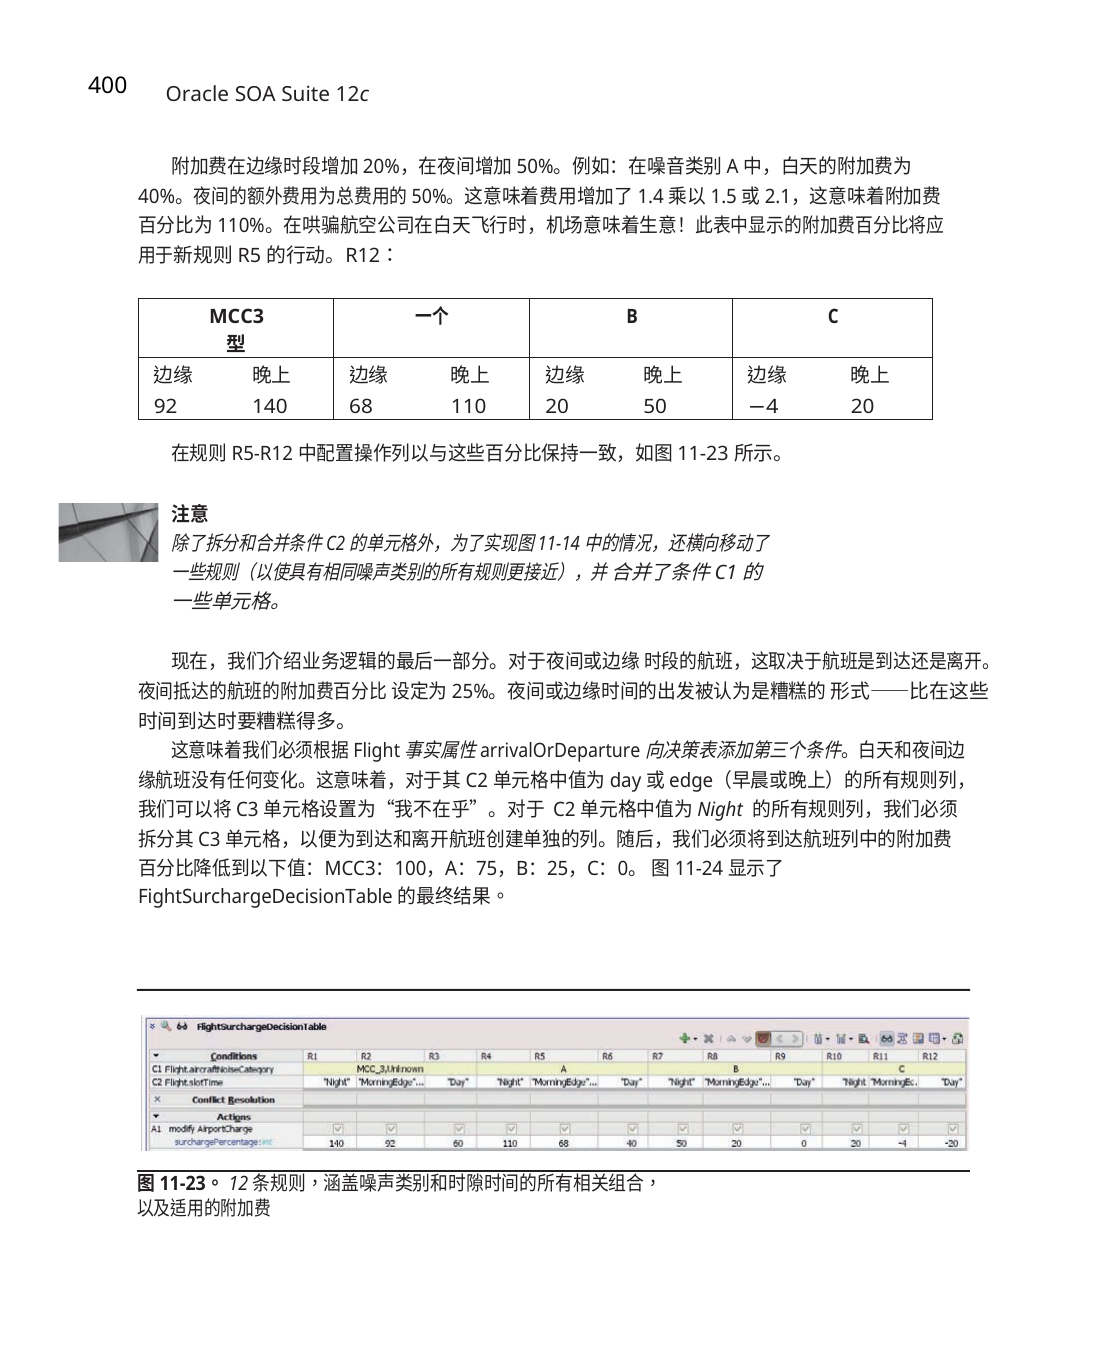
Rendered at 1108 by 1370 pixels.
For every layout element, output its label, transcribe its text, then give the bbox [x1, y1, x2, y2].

table_header C [733, 299, 932, 357]
table_header MCC3型 [139, 299, 333, 357]
table_cell 晚上 [614, 358, 732, 388]
table_cell 晚上 [419, 358, 529, 388]
text 除了拆分和合并条件 C2 的单元格外，为了实现图 11-14 中的情况，还横向移动了一些规则（以使具有相同噪声类别的所有规则更接近），并 合并了条件 C1 的一些单元格。 [171, 527, 772, 614]
text 现在，我们介绍业务逻辑的最后一部分。对于夜间或边缘 时段的航班，这取决于航班是到达还是离开。夜间抵达的航班的附加费百分比 设定为 25%。夜间或边缘时间的出发被认为是糟糕的 形式——比在这些时间到达时要糟糕得多。 [138, 646, 997, 734]
table_cell 20 [530, 389, 613, 419]
picture [58, 503, 159, 562]
table_cell 92 [139, 389, 222, 419]
text 图 11-23。 12 条规则，涵盖噪声类别和时隙时间的所有相关组合， [137, 1165, 1107, 1194]
table_cell 50 [614, 389, 732, 419]
table_cell 140 [222, 389, 333, 419]
table_cell 边缘 [530, 358, 613, 388]
subtitle 注意 [171, 499, 1107, 527]
table_cell 20 [818, 389, 932, 419]
table_cell 68 [334, 389, 419, 419]
text 附加费在边缘时段增加 20%，在夜间增加 50%。例如：在噪音类别 A 中，白天的附加费为 40%。夜间的额外费用为总费用的50%。这意味着费用增加了 1.4 乘以 1.5 或 2.1，这意味着附加费百分比为 110%。在哄骗航空公司在白天飞行时，机场意味着生意！此表中显示的附加费百分比将应用于新规则 R5 的行动。R12： [138, 151, 947, 268]
table_cell 边缘 [139, 358, 222, 388]
text 这意味着我们必须根据 Flight 事实属性 arrivalOrDeparture 向决策表添加第三个条件。白天和夜间边缘航班没有任何变化。这意味着，对于其 C2 单元格中值为 day 或 edge（早晨或晚上）的所有规则列，我们可以将 C3 单元格设置为“我不在乎”。对于 C2 单元格中值为 Night 的所有规则列，我们必须拆分其 C3 单元格，以便为到达和离开航班创建单独的列。随后，我们必须将到达航班列中的附加费百分比降低到以下值：MCC3：100，A：75，B：25，C：0。 图 11-24 显示了 FightSurchargeDecisionTable 的最终结果。 [138, 734, 970, 909]
table_cell −4 [733, 389, 818, 419]
picture [141, 1015, 970, 1151]
table_cell 晚上 [818, 358, 932, 388]
table_header 一个 [334, 299, 529, 357]
table_cell 边缘 [334, 358, 419, 388]
table_cell 晚上 [222, 358, 333, 388]
text 在规则 R5-R12 中配置操作列以与这些百分比保持一致，如图 11-23 所示。 [138, 437, 969, 466]
table_header B [530, 299, 732, 357]
table_cell 110 [419, 389, 529, 419]
text 以及适用的附加费 [137, 1194, 1107, 1222]
table_cell 边缘 [733, 358, 818, 388]
